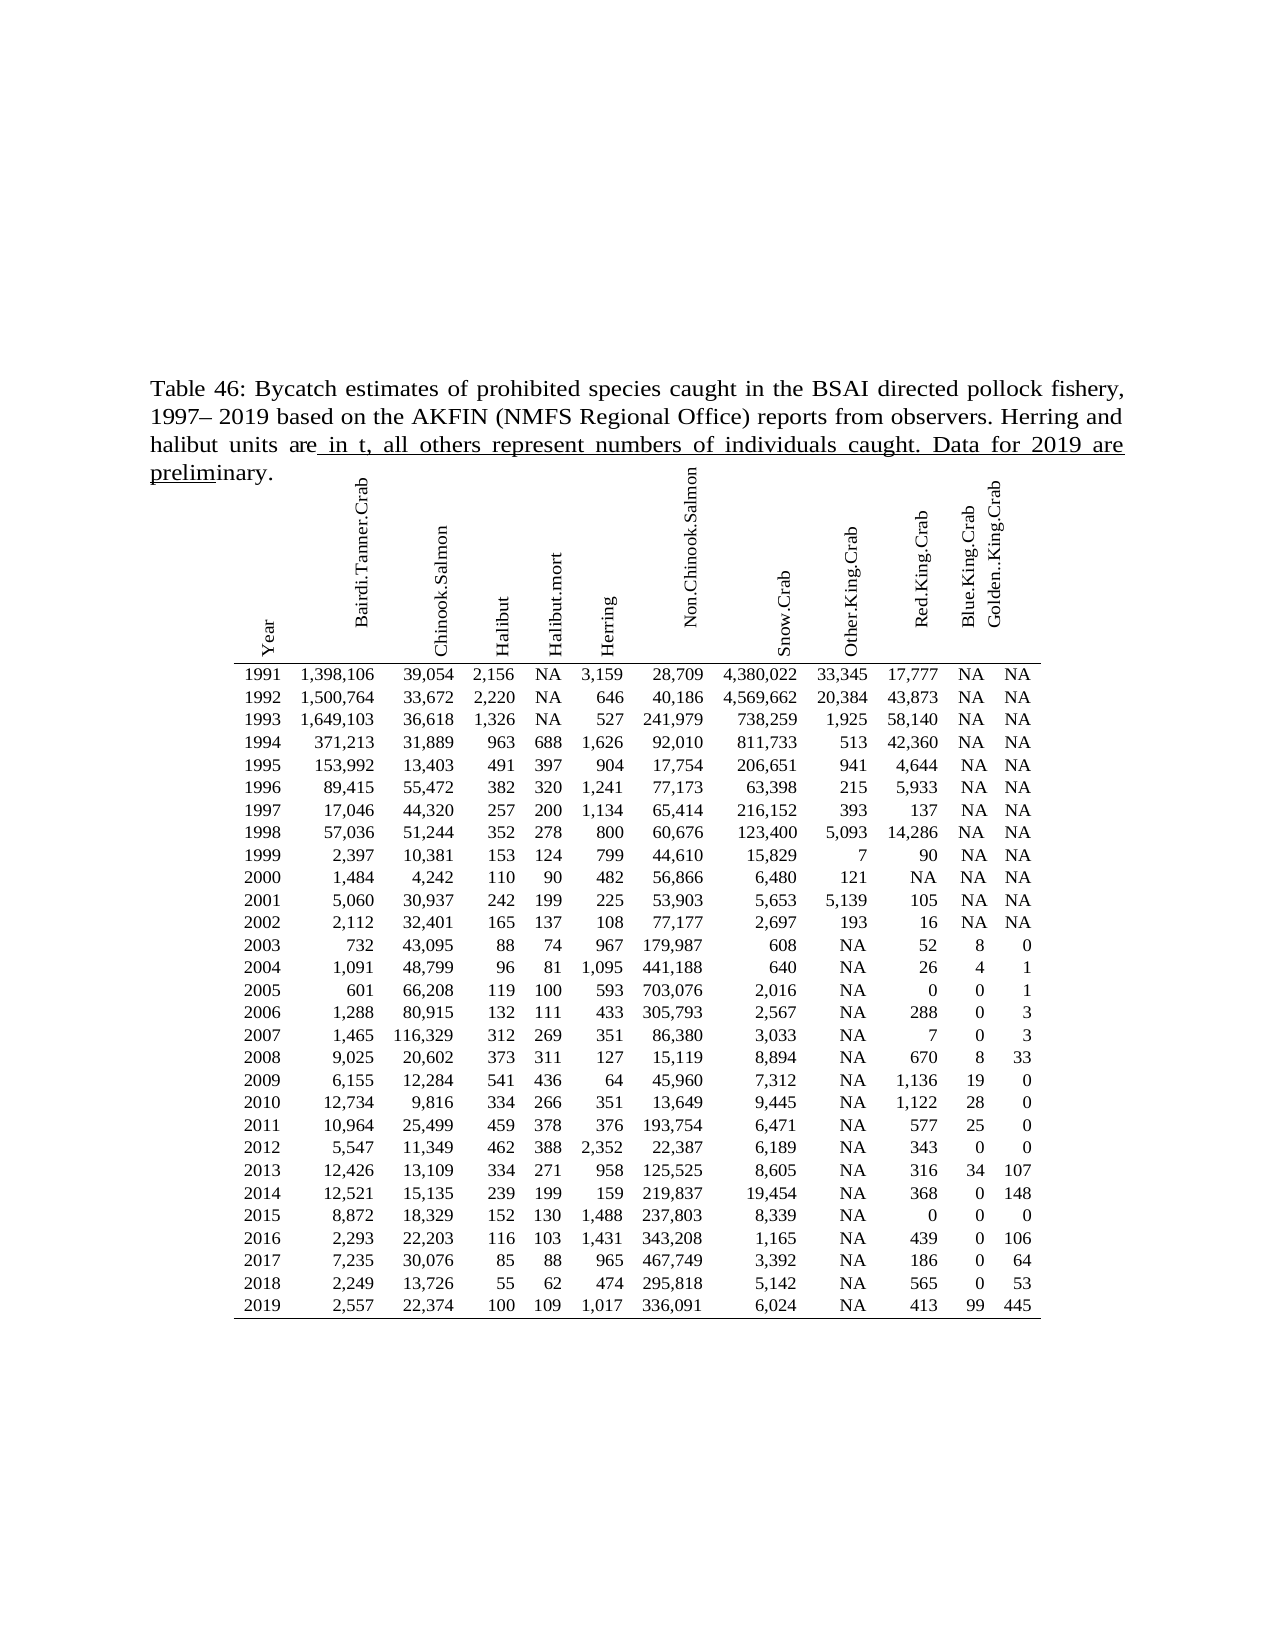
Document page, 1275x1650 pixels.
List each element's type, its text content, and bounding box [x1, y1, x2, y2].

text 1996 89,415 55,472 382 320 1,241 77,173 63,398 215 5,933 NA NA [0, 777, 1275, 797]
text 2008 9,025 20,602 373 311 127 15,119 8,894 NA 670 8 33 [0, 1047, 1275, 1068]
text 2005 601 66,208 119 100 593 703,076 2,016 NA 0 0 1 [0, 980, 1275, 1000]
text 2001 5,060 30,937 242 199 225 53,903 5,653 5,139 105 NA NA [0, 889, 1275, 910]
text 2000 1,484 4,242 110 90 482 56,866 6,480 121 NA NA NA [0, 867, 1275, 887]
text 1991 1,398,106 39,054 2,156 NA 3,159 28,709 4,380,022 33,345 17,777 NA NA [0, 659, 1275, 684]
text 2016 2,293 22,203 116 103 1,431 343,208 1,165 NA 439 0 106 [0, 1227, 1275, 1248]
text 2004 1,091 48,799 96 81 1,095 441,188 640 NA 26 4 1 [0, 957, 1275, 977]
text 2010 12,734 9,816 334 266 351 13,649 9,445 NA 1,122 28 0 [0, 1092, 1275, 1113]
text 2003 732 43,095 88 74 967 179,987 608 NA 52 8 0 [0, 934, 1275, 955]
text 2014 12,521 15,135 239 199 159 219,837 19,454 NA 368 0 148 [0, 1182, 1275, 1203]
text 2015 8,872 18,329 152 130 1,488 237,803 8,339 NA 0 0 0 [0, 1205, 1275, 1225]
text 2006 1,288 80,915 132 111 433 305,793 2,567 NA 288 0 3 [0, 1002, 1275, 1022]
text 2018 2,249 13,726 55 62 474 295,818 5,142 NA 565 0 53 [0, 1273, 1275, 1293]
text 1997 17,046 44,320 257 200 1,134 65,414 216,152 393 137 NA NA [0, 799, 1275, 820]
text 1993 1,649,103 36,618 1,326 NA 527 241,979 738,259 1,925 58,140 NA NA [0, 709, 1275, 729]
text 2013 12,426 13,109 334 271 958 125,525 8,605 NA 316 34 107 [0, 1160, 1275, 1180]
text 1992 1,500,764 33,672 2,220 NA 646 40,186 4,569,662 20,384 43,873 NA NA [0, 687, 1275, 707]
text 1994 371,213 31,889 963 688 1,626 92,010 811,733 513 42,360 NA NA [0, 732, 1275, 752]
text 2017 7,235 30,076 85 88 965 467,749 3,392 NA 186 0 64 [0, 1250, 1275, 1270]
text Table 46: Bycatch estimates of prohibited species caught in the BSAI directed pollock fishery, 1997– 2019 based on the AKFIN (NMFS Regional Office) reports from observers. Herring and halibut units are in t, all others represent numbers of individuals caught. Data for 2019 are preliminary. [150, 375, 1125, 486]
text 2012 5,547 11,349 462 388 2,352 22,387 6,189 NA 343 0 0 [0, 1137, 1275, 1158]
text 2019 2,557 22,374 100 109 1,017 336,091 6,024 NA 413 99 445 [0, 1295, 1275, 1315]
text 2011 10,964 25,499 459 378 376 193,754 6,471 NA 577 25 0 [0, 1115, 1275, 1135]
text 1995 153,992 13,403 491 397 904 17,754 206,651 941 4,644 NA NA [0, 754, 1275, 775]
text 2007 1,465 116,329 312 269 351 86,380 3,033 NA 7 0 3 [0, 1025, 1275, 1045]
text 1999 2,397 10,381 153 124 799 44,610 15,829 7 90 NA NA [0, 844, 1275, 865]
text 2002 2,112 32,401 165 137 108 77,177 2,697 193 16 NA NA [0, 912, 1275, 932]
text 1998 57,036 51,244 352 278 800 60,676 123,400 5,093 14,286 NA NA [0, 822, 1275, 842]
text 2009 6,155 12,284 541 436 64 45,960 7,312 NA 1,136 19 0 [0, 1070, 1275, 1090]
